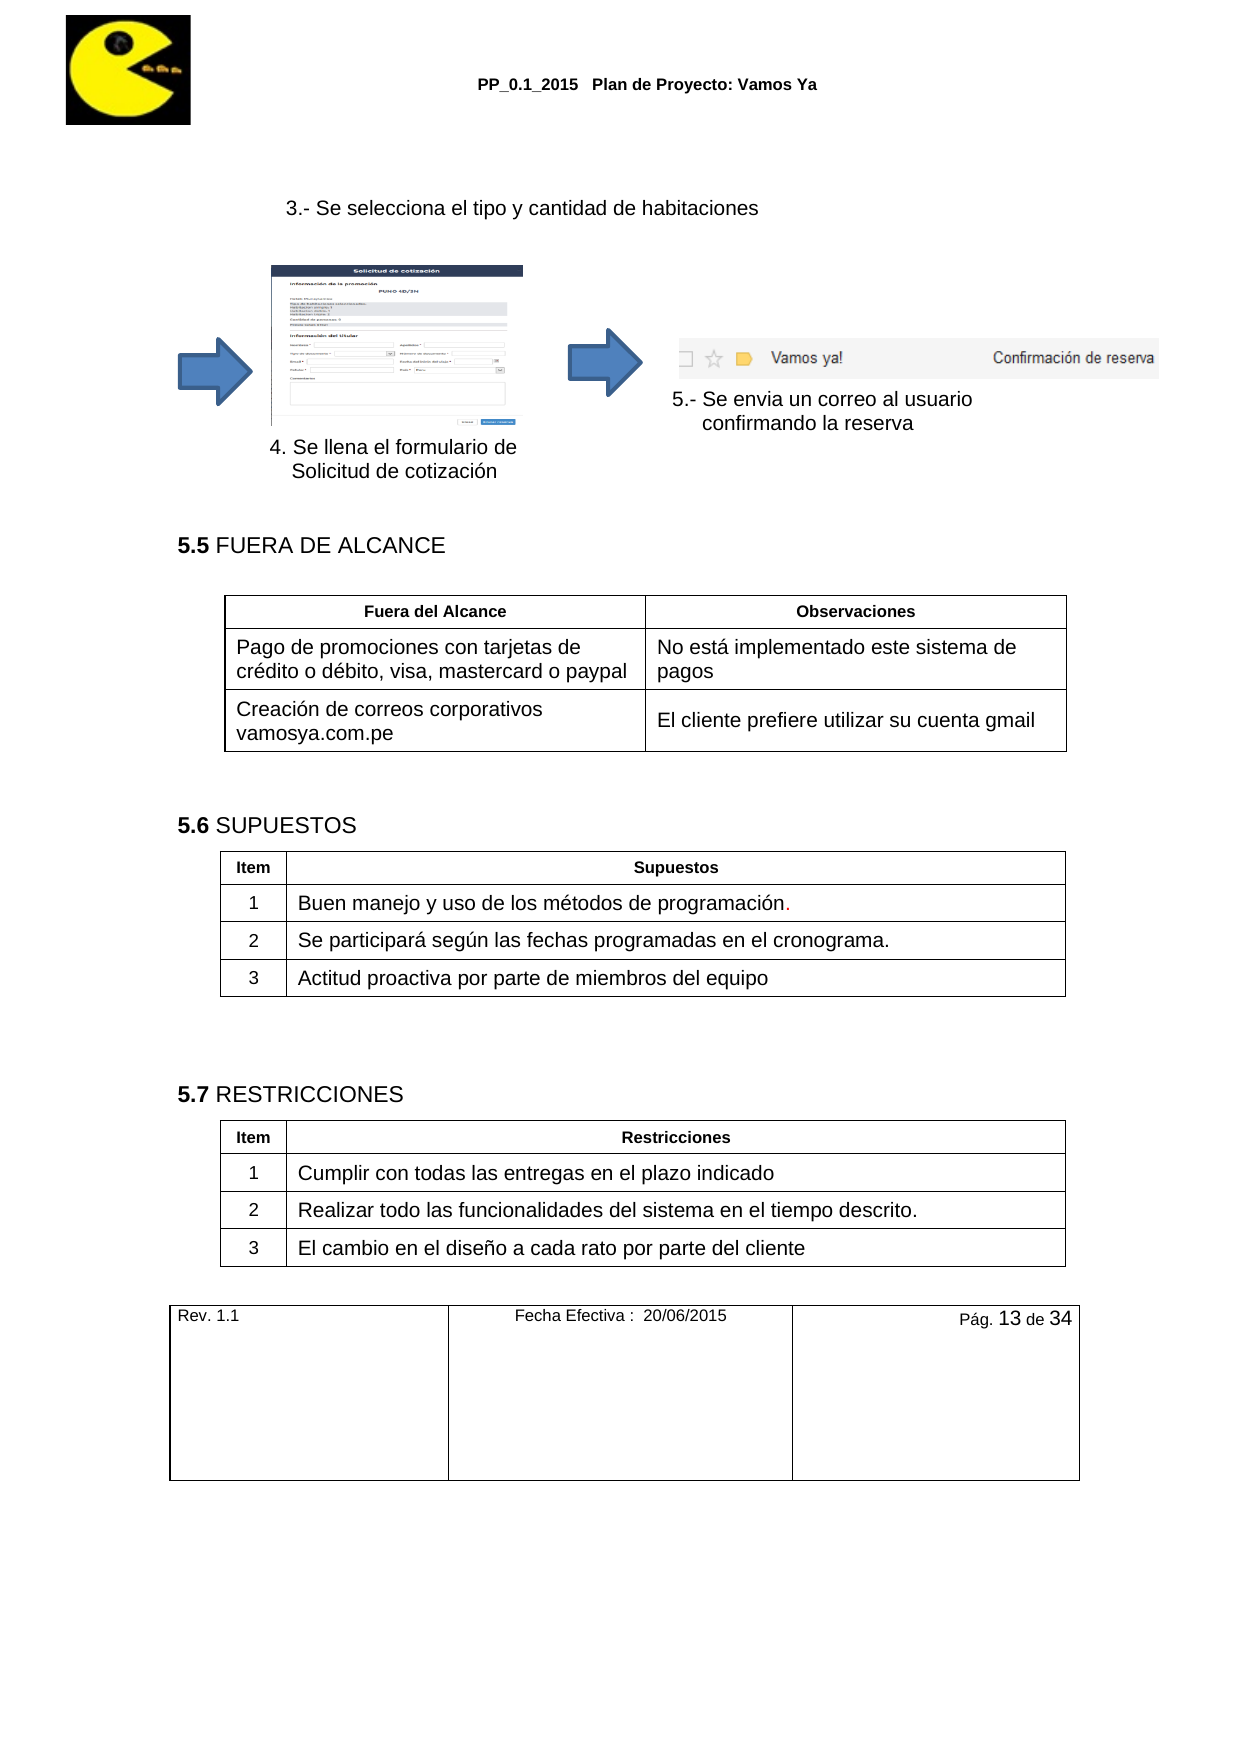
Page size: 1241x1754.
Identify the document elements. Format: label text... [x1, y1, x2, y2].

text 3.- Se selecciona el tipo y cantidad de habitaciones [222, 196, 1063, 219]
text confirmando la reserva [177, 411, 1063, 435]
picture [679, 338, 1159, 379]
text 4. Se llena el formulario de [177, 435, 1063, 459]
table_header Supuestos [287, 852, 1065, 883]
text 5.6 SUPUESTOS [177, 812, 1063, 838]
table_cell El cliente prefiere utilizar su cuenta gmail [646, 690, 1066, 751]
table_cell Actitud proactiva por parte de miembros del equipo [287, 960, 1065, 996]
picture [65, 15, 191, 125]
table_cell 2 [221, 1192, 286, 1228]
table_header Fuera del Alcance [226, 596, 645, 628]
table_cell Buen manejo y uso de los métodos de programación. [287, 885, 1065, 921]
table_cell Se participará según las fechas programadas en el cronograma. [287, 922, 1065, 958]
table_header Restricciones [287, 1121, 1065, 1153]
table_cell Realizar todo las funcionalidades del sistema en el tiempo descrito. [287, 1192, 1065, 1228]
table_cell 1 [221, 1154, 286, 1191]
table_cell 3 [221, 960, 286, 996]
picture [271, 265, 523, 387]
text Solicitud de cotización [222, 459, 1063, 483]
table_cell 1 [221, 885, 286, 921]
table_cell No está implementado este sistema de pagos [646, 629, 1066, 689]
text 5.5 FUERA DE ALCANCE [177, 532, 1063, 558]
table_header Item [221, 1121, 286, 1153]
text 5.- Se envia un correo al usuario [222, 387, 1063, 411]
table_cell Pago de promociones con tarjetas de crédito o débito, visa, mastercard o paypal [226, 629, 645, 689]
text 5.7 RESTRICCIONES [177, 1081, 1063, 1108]
table_header Item [221, 852, 286, 883]
table_cell El cambio en el diseño a cada rato por parte del cliente [287, 1229, 1065, 1266]
table_cell Cumplir con todas las entregas en el plazo indicado [287, 1154, 1065, 1191]
table_cell 2 [221, 922, 286, 958]
table_header Observaciones [646, 596, 1066, 628]
table_cell Creación de correos corporativos vamosya.com.pe [226, 690, 645, 751]
table_cell 3 [221, 1229, 286, 1266]
